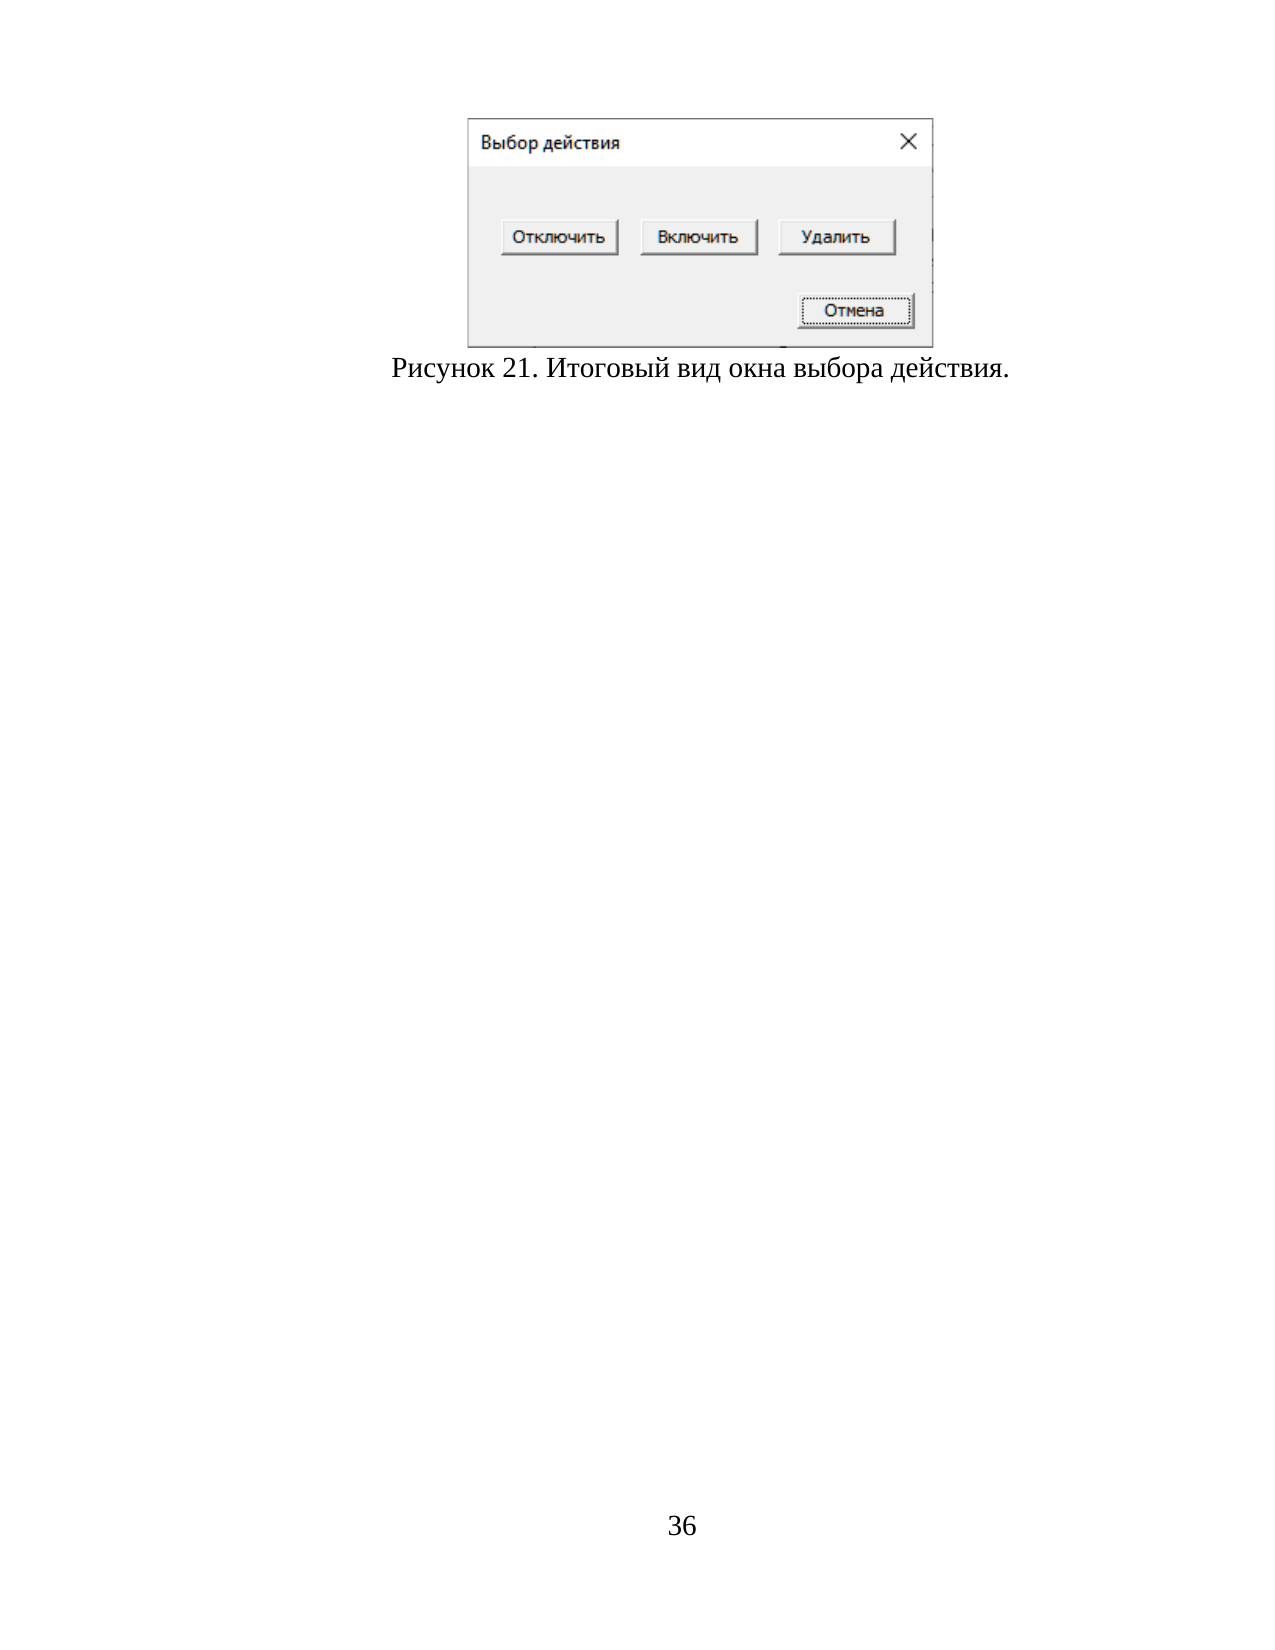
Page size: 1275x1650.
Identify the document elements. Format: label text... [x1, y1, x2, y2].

list Рисунок 21. Итоговый вид окна выбора действия. [215, 350, 1186, 384]
picture [467, 118, 934, 348]
